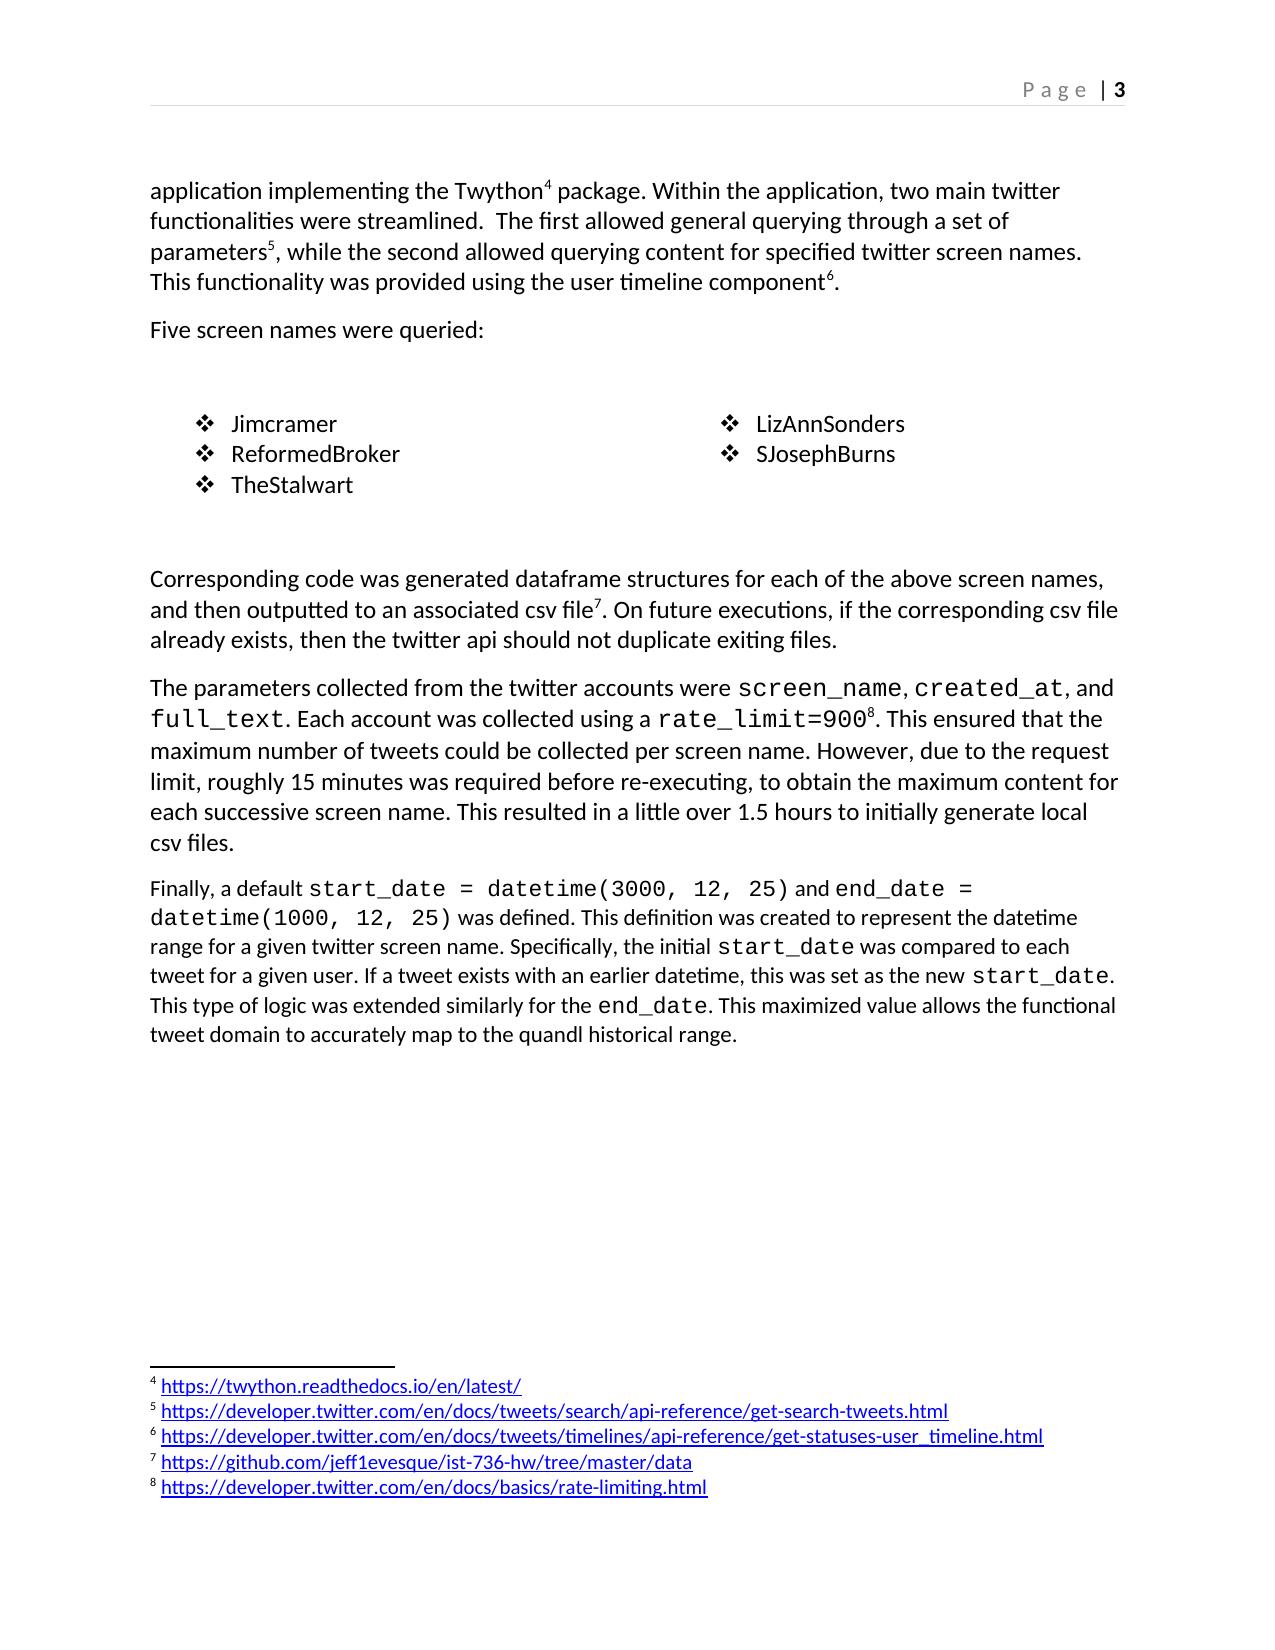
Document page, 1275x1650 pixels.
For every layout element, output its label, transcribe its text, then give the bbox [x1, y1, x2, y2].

list SJosephBurns [719, 439, 1125, 469]
text Corresponding code was generated dataframe structures for each of the above screen names, and then outputted to an associated csv file. On future executions, if the corresponding csv file already exists, then the twitter api should not duplicate exiting files. [150, 563, 1125, 655]
text Five screen names were queried: [150, 314, 1125, 344]
list Jimcramer [194, 408, 600, 439]
list TheStalwart [194, 469, 600, 500]
text The parameters collected from the twitter accounts were screen_name, created_at, and full_text. Each account was collected using a rate_limit=900. This ensured that the maximum number of tweets could be collected per screen name. However, due to the request limit, roughly 15 minutes was required before re-executing, to obtain the maximum content for each successive screen name. This resulted in a little over 1.5 hours to initially generate local csv files. [150, 672, 1125, 857]
list ReformedBroker [194, 439, 600, 469]
list LizAnnSonders [719, 408, 1125, 439]
text Finally, a default start_date = datetime(3000, 12, 25) and end_date = datetime(1000, 12, 25) was defined. This definition was created to represent the datetime range for a given twitter screen name. Specifically, the initial start_date was compared to each tweet for a given user. If a tweet exists with an earlier datetime, this was set as the new start_date. This type of logic was extended similarly for the end_date. This maximized value allows the functional tweet domain to accurately map to the quandl historical range. [150, 874, 1125, 1048]
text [150, 175, 1125, 297]
